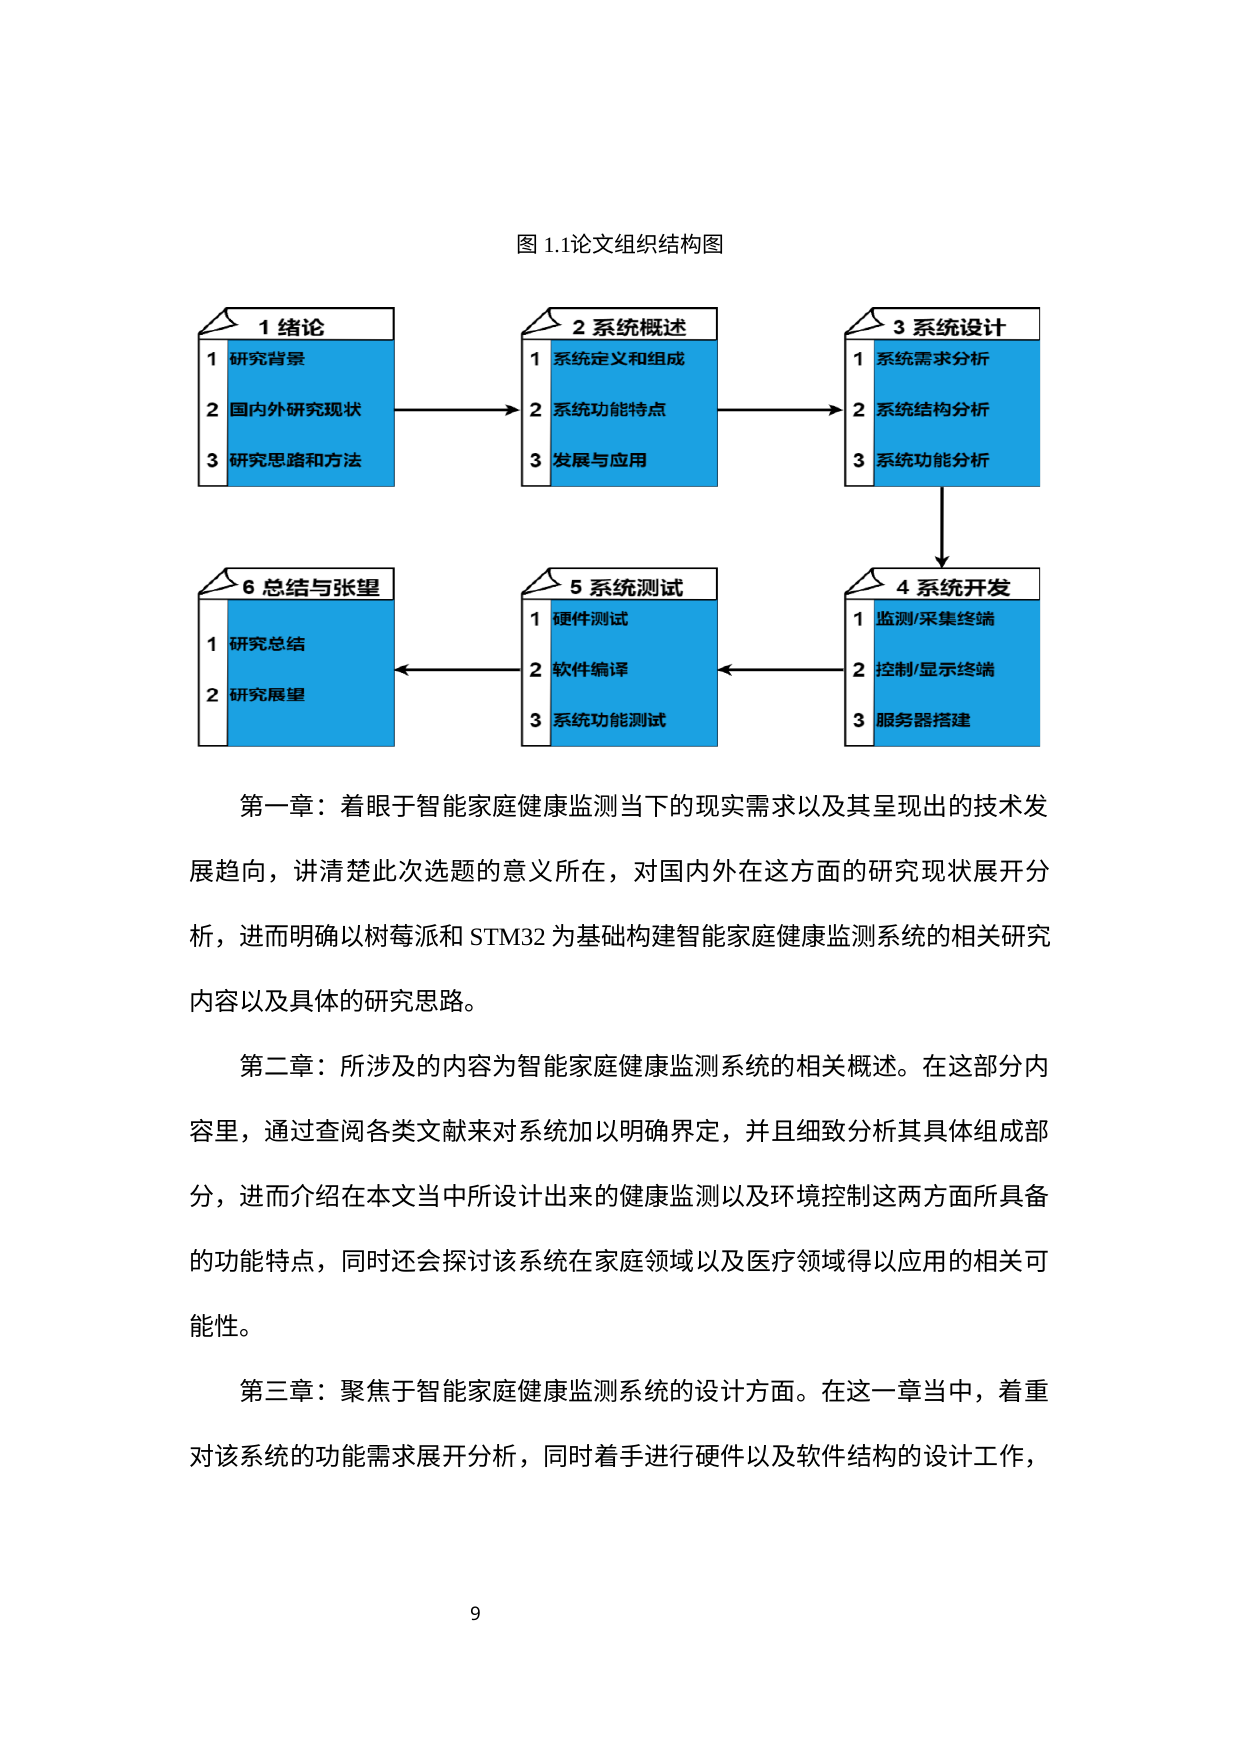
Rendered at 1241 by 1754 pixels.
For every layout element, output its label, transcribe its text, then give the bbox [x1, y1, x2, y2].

picture [188, 307, 1041, 747]
text 第二章：所涉及的内容为智能家庭健康监测系统的相关概述。在这部分内容里，通过查阅各类文献来对系统加以明确界定，并且细致分析其具体组成部分，进而介绍在本文当中所设计出来的健康监测以及环境控制这两方面所具备的功能特点，同时还会探讨该系统在家庭领域以及医疗领域得以应用的相关可能性。 [189, 1032, 1051, 1357]
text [189, 1357, 1051, 1487]
text 图 1.1论文组织结构图 [189, 227, 1051, 259]
